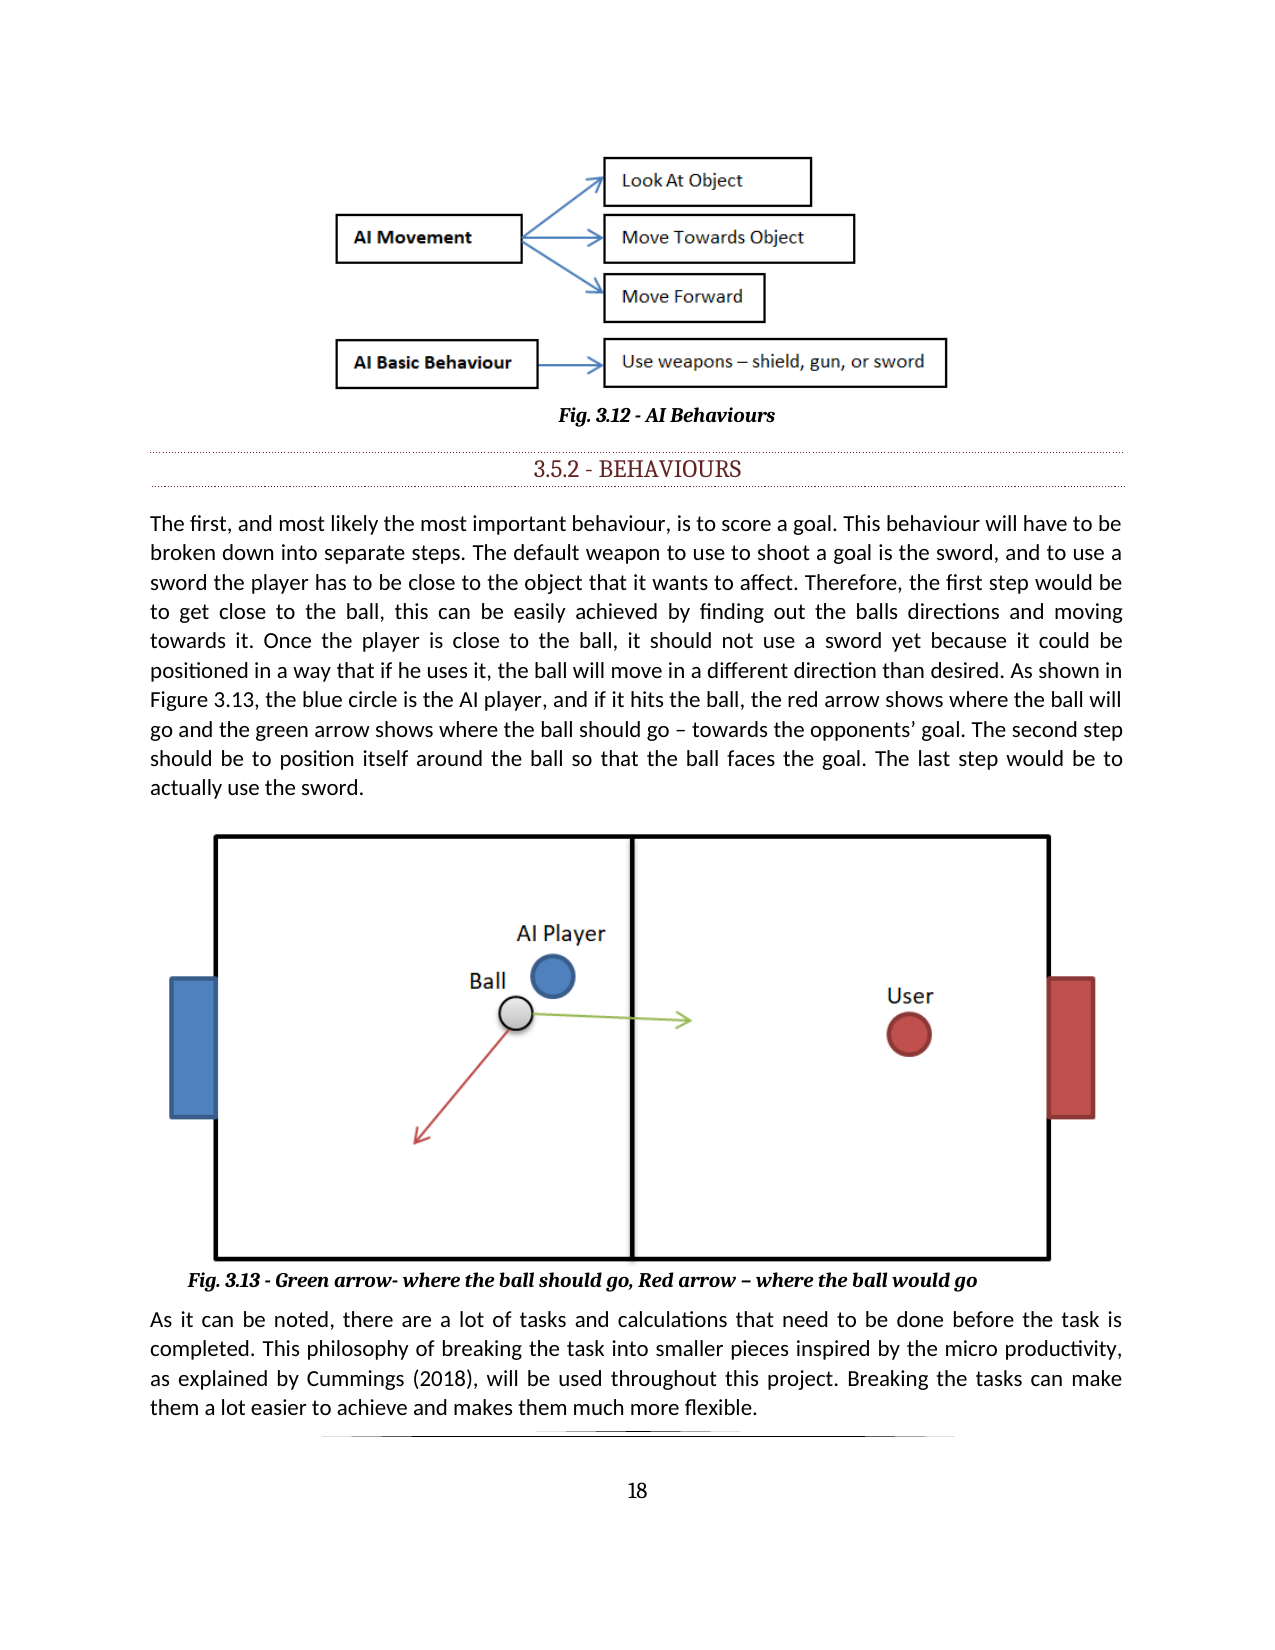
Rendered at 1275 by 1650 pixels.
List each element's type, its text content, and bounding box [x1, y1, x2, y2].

text The first, and most likely the most important behaviour, is to score a goal. This behaviour will have to be broken down into separate steps. The default weapon to use to shoot a goal is the sword, and to use a sword the player has to be close to the object that it wants to affect. Therefore, the first step would be to get close to the ball, this can be easily achieved by finding out the balls directions and moving towards it. Once the player is close to the ball, it should not use a sword yet because it could be positioned in a way that if he uses it, the ball will move in a different direction than desired. As shown in Figure 3.13, the blue circle is the AI player, and if it hits the ball, the red arrow shows where the ball will go and the green arrow shows where the ball should go – towards the opponents’ goal. The second step should be to position itself around the ball so that the ball faces the goal. The last step would be to actually use the sword. [150, 509, 1125, 801]
picture [150, 823, 1125, 1283]
subtitle 3.5.2 - Behaviours [150, 452, 1125, 487]
picture [322, 150, 953, 396]
text As it can be noted, there are a lot of tasks and calculations that need to be done before the task is completed. This philosophy of breaking the task into smaller pieces inspired by the micro productivity, as explained by Cummings (2018), will be used throughout this project. Breaking the tasks can make them a lot easier to achieve and makes them much more flexible. [150, 1305, 1125, 1421]
